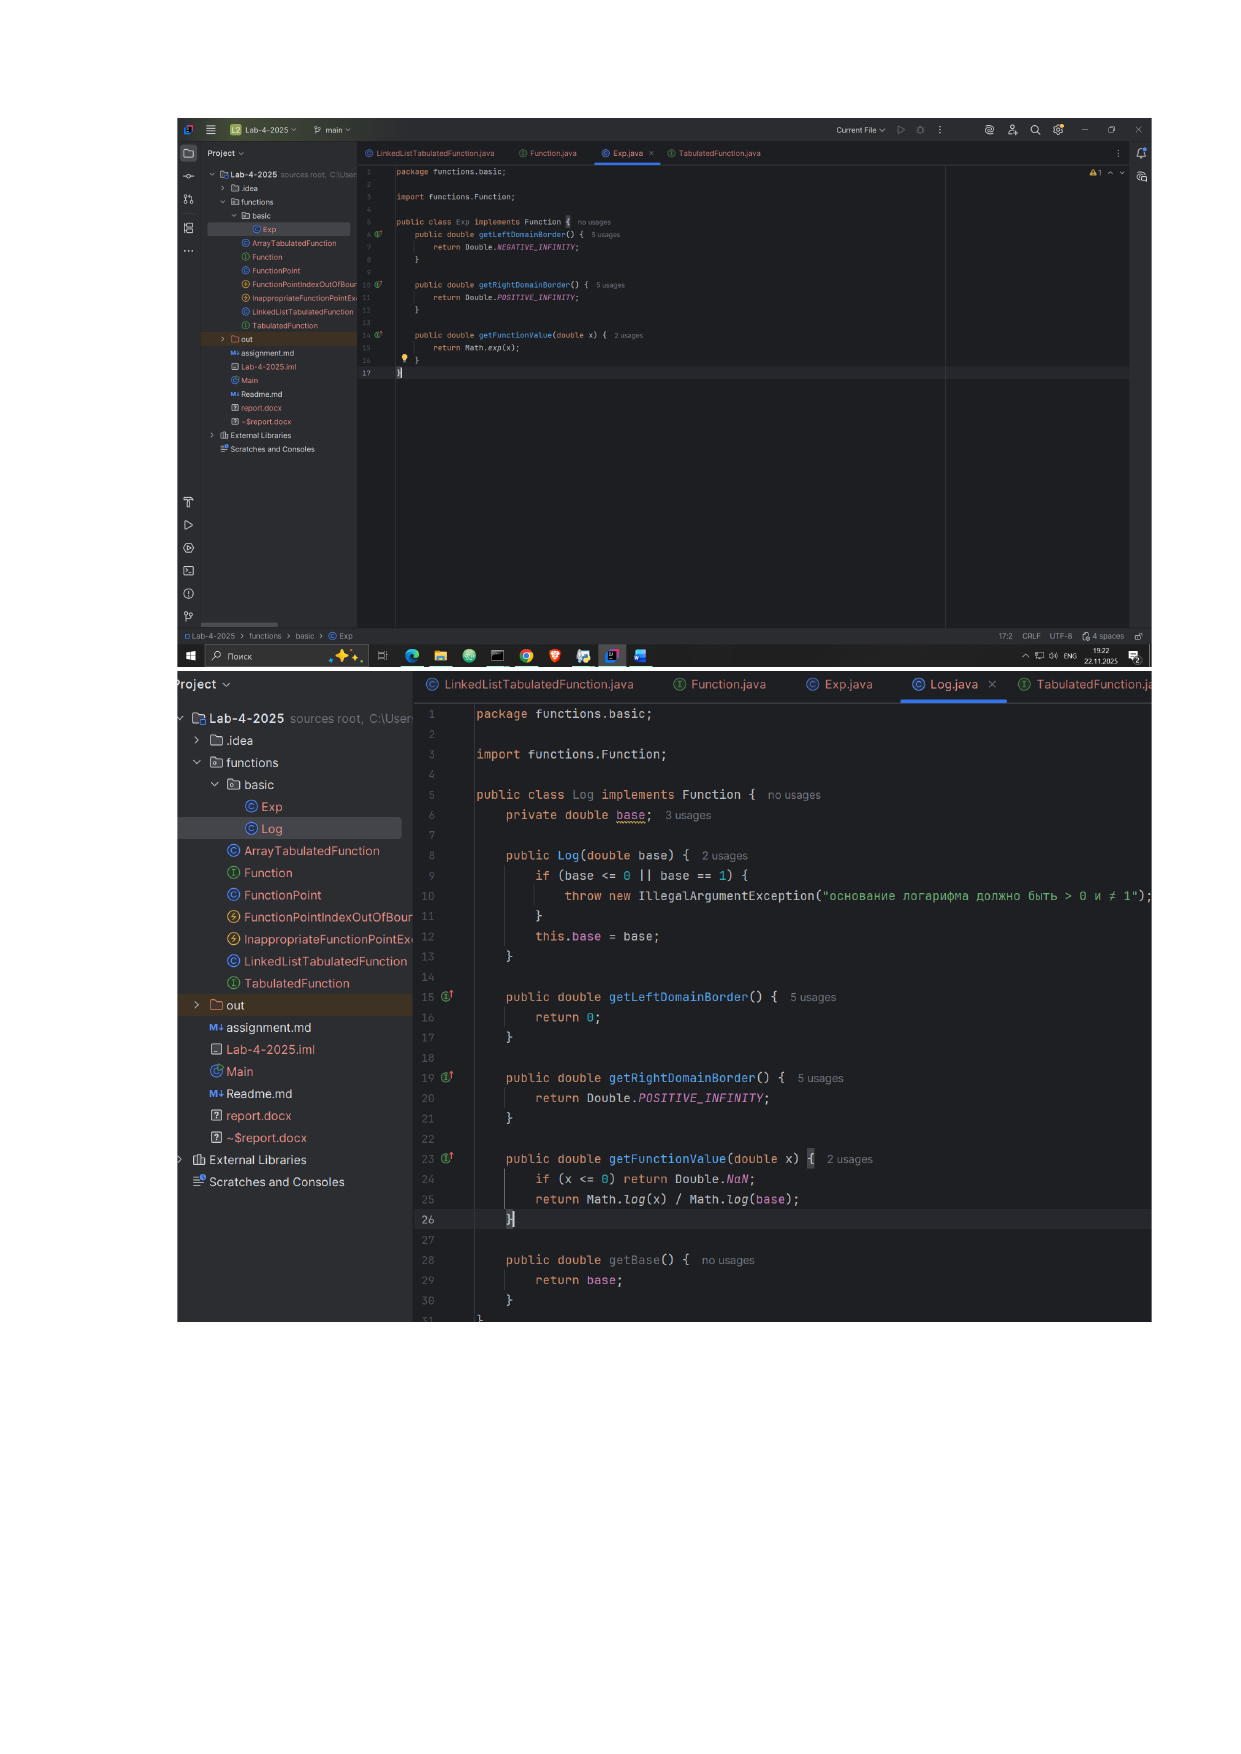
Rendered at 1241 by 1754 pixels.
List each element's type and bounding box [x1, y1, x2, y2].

picture [177, 118, 1152, 667]
picture [177, 671, 1152, 1322]
